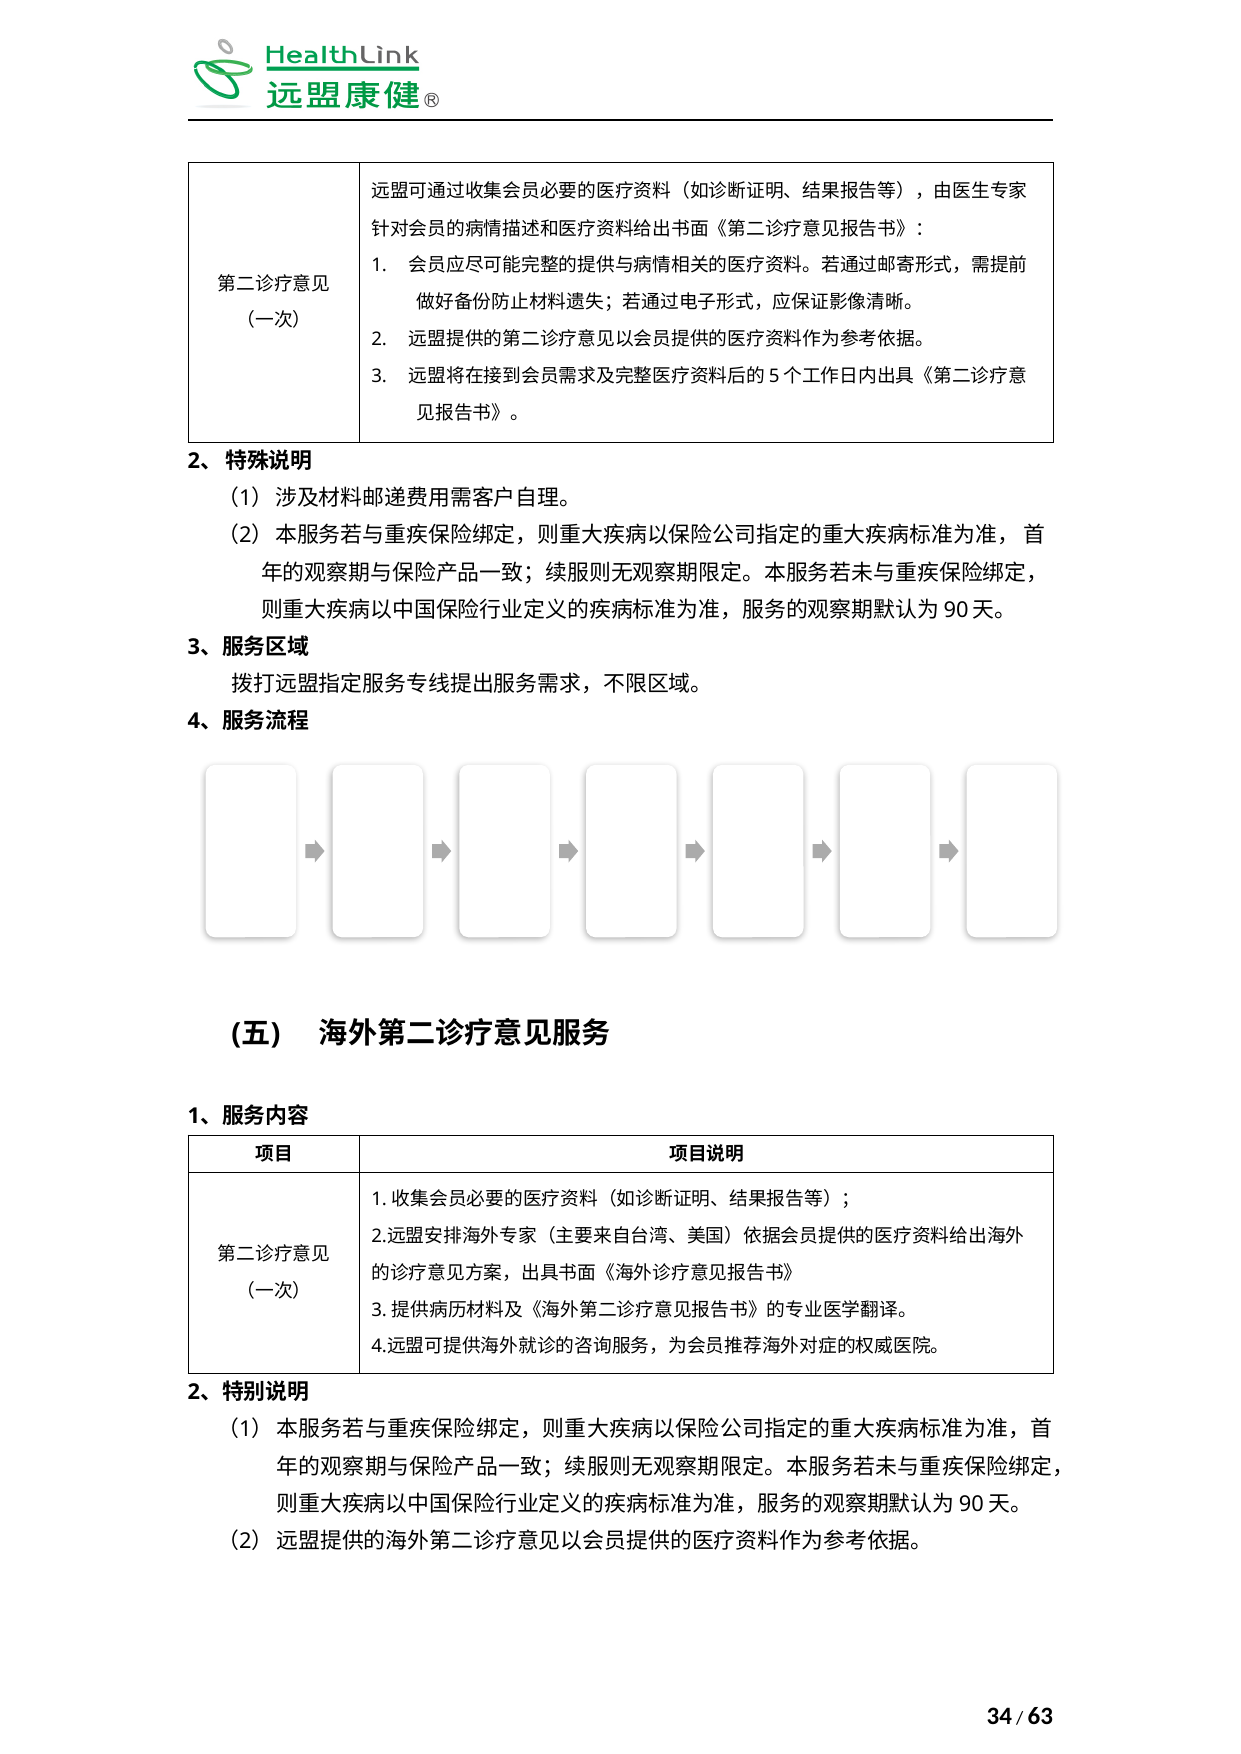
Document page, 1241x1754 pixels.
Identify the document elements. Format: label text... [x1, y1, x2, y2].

text 1、服务内容 [187, 1097, 1053, 1130]
list 涉及材料邮递费用需客户自理。 [217, 480, 1053, 512]
text 2、特别说明 [187, 1374, 1053, 1406]
list 远盟提供的海外第二诊疗意见以会员提供的医疗资料作为参考依据。 [217, 1523, 1053, 1555]
list 特殊说明 [187, 443, 1053, 475]
list 本服务若与重疾保险绑定，则重大疾病以保险公司指定的重大疾病标准为准，首年的观察期与保险产品一致；续服则无观察期限定。本服务若未与重疾保险绑定，则重大疾病以中国保险行业定义的疾病标准为准，服务的观察期默认为90天。 [217, 1411, 1053, 1518]
picture [187, 29, 447, 118]
text 拨打远盟指定服务专线提出服务需求，不限区域。 [187, 666, 1053, 698]
table_header 项目 [189, 1136, 359, 1172]
list 本服务若与重疾保险绑定，则重大疾病以保险公司指定的重大疾病标准为准， 首年的观察期与保险产品一致；续服则无观察期限定。本服务若未与重疾保险绑定，则重大疾病以中国保险行业定义的疾病标准为准，服务的观察期默认为90天。 [217, 517, 1053, 624]
table_cell 第二诊疗意见 （一次） [189, 163, 359, 442]
table_cell 1. 收集会员必要的医疗资料（如诊断证明、结果报告等）； 2.远盟安排海外专家（主要来自台湾、美国）依据会员提供的医疗资料给出海外的诊疗意见方案，出具书面《海外诊疗意见报告书》 3. 提供病历材料及《海外第二诊疗意见报告书》的专业医学翻译。 4.远盟可提供海外就诊的咨询服务，为会员推荐海外对症的权威医院。 [360, 1173, 1053, 1373]
text 4、服务流程 [187, 703, 1053, 736]
table_cell 远盟可通过收集会员必要的医疗资料（如诊断证明、结果报告等），由医生专家针对会员的病情描述和医疗资料给出书面《第二诊疗意见报告书》： 会员应尽可能完整的提供与病情相关的医疗资料。若通过邮寄形式，需提前做好备份防止材料遗失；若通过电子形式，应保证影像清晰。 远盟提供的第二诊疗意见以会员提供的医疗资料作为参考依据。 远盟将在接到会员需求及完整医疗资料后的5个工作日内出具《第二诊疗意见报告书》。 [360, 163, 1053, 442]
table_cell 第二诊疗意见 （一次） [189, 1173, 359, 1373]
text 3、服务区域 [187, 629, 1053, 661]
table_header 项目说明 [360, 1136, 1053, 1172]
subtitle 海外第二诊疗意见服务 [231, 999, 1053, 1064]
